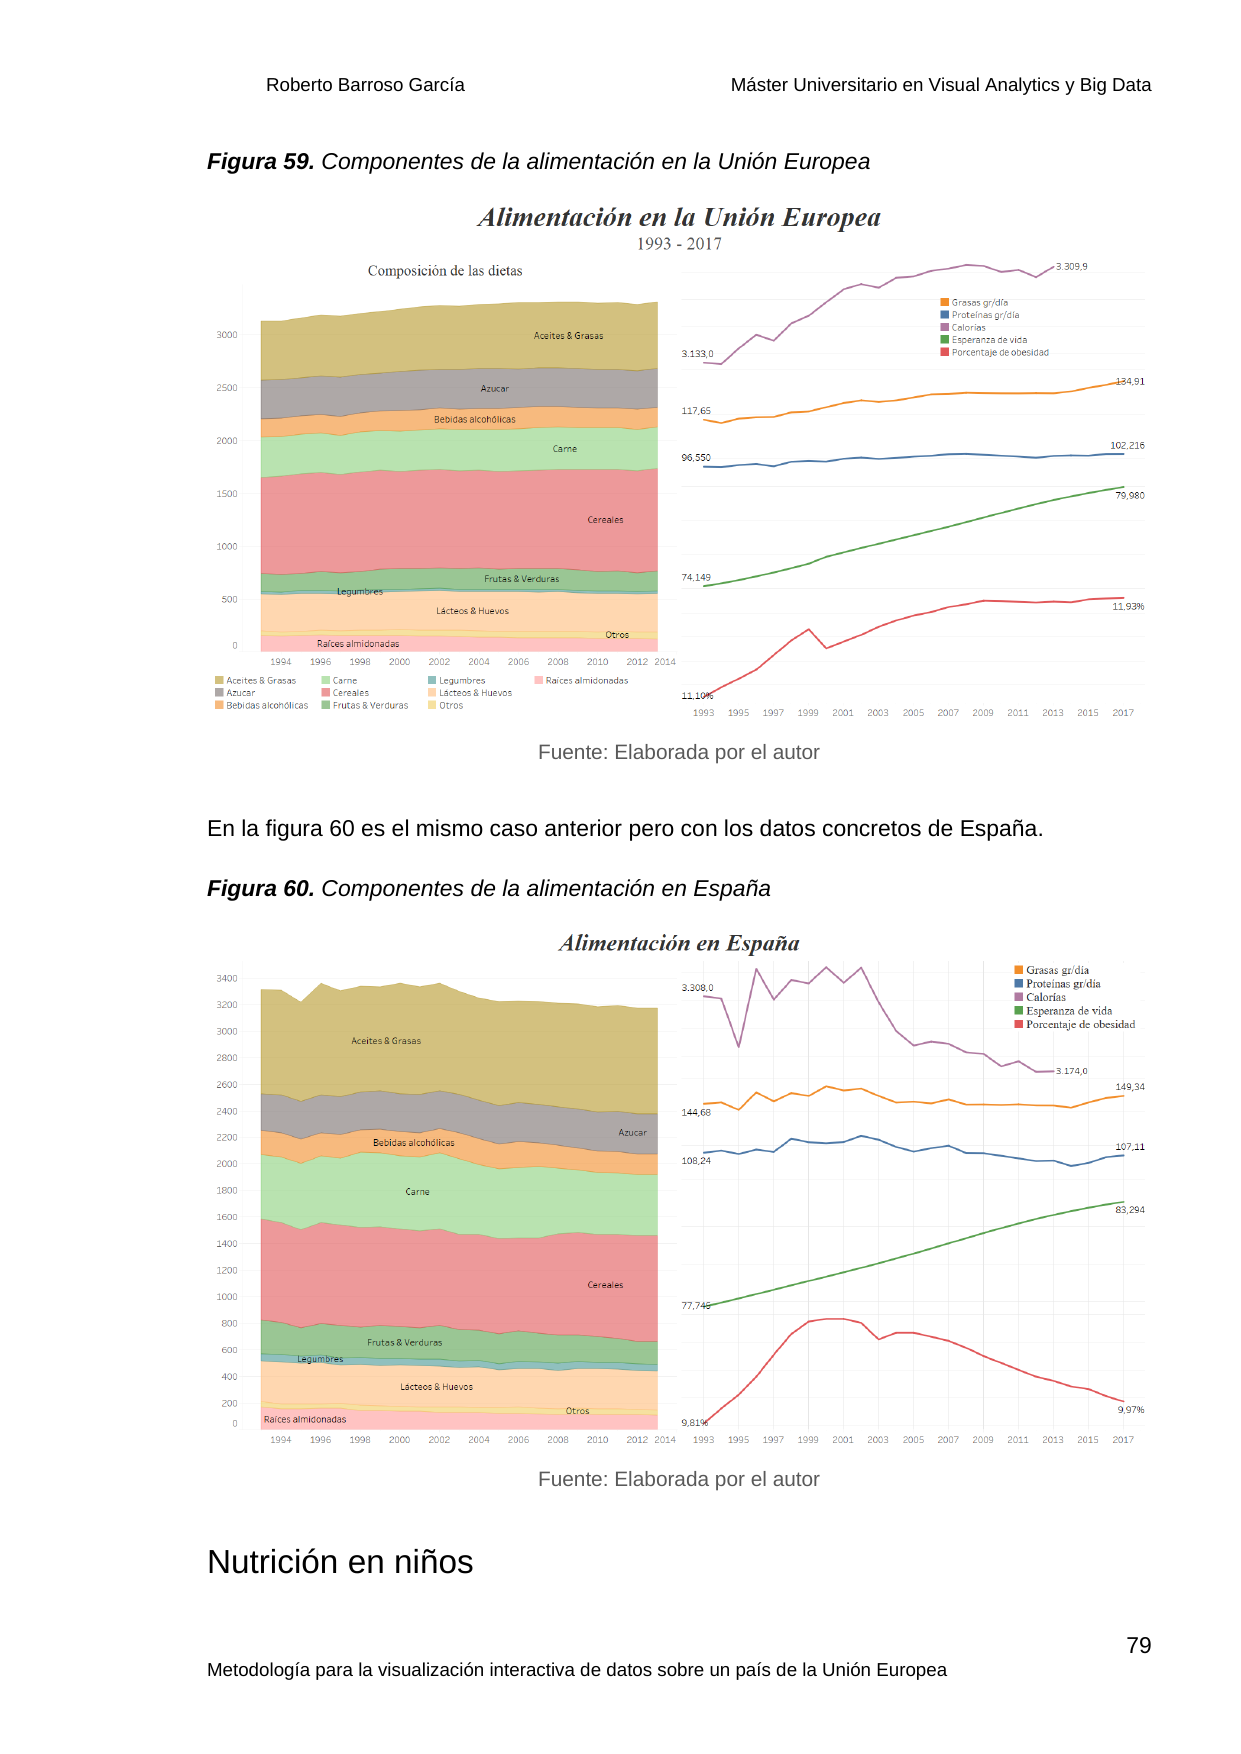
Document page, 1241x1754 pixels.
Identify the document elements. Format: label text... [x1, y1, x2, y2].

text Fuente: Elaborada por el autor [207, 1467, 1152, 1491]
text Figura 60. Componentes de la alimentación en España [207, 875, 1152, 902]
text Figura 59. Componentes de la alimentación en la Unión Europea [207, 148, 1152, 174]
picture [206, 195, 1152, 727]
text Nutrición en niños [207, 1542, 1152, 1581]
picture [206, 922, 1152, 1454]
text Fuente: Elaborada por el autor [207, 739, 1152, 763]
text En la figura 60 es el mismo caso anterior pero con los datos concretos de España. [207, 815, 1152, 841]
